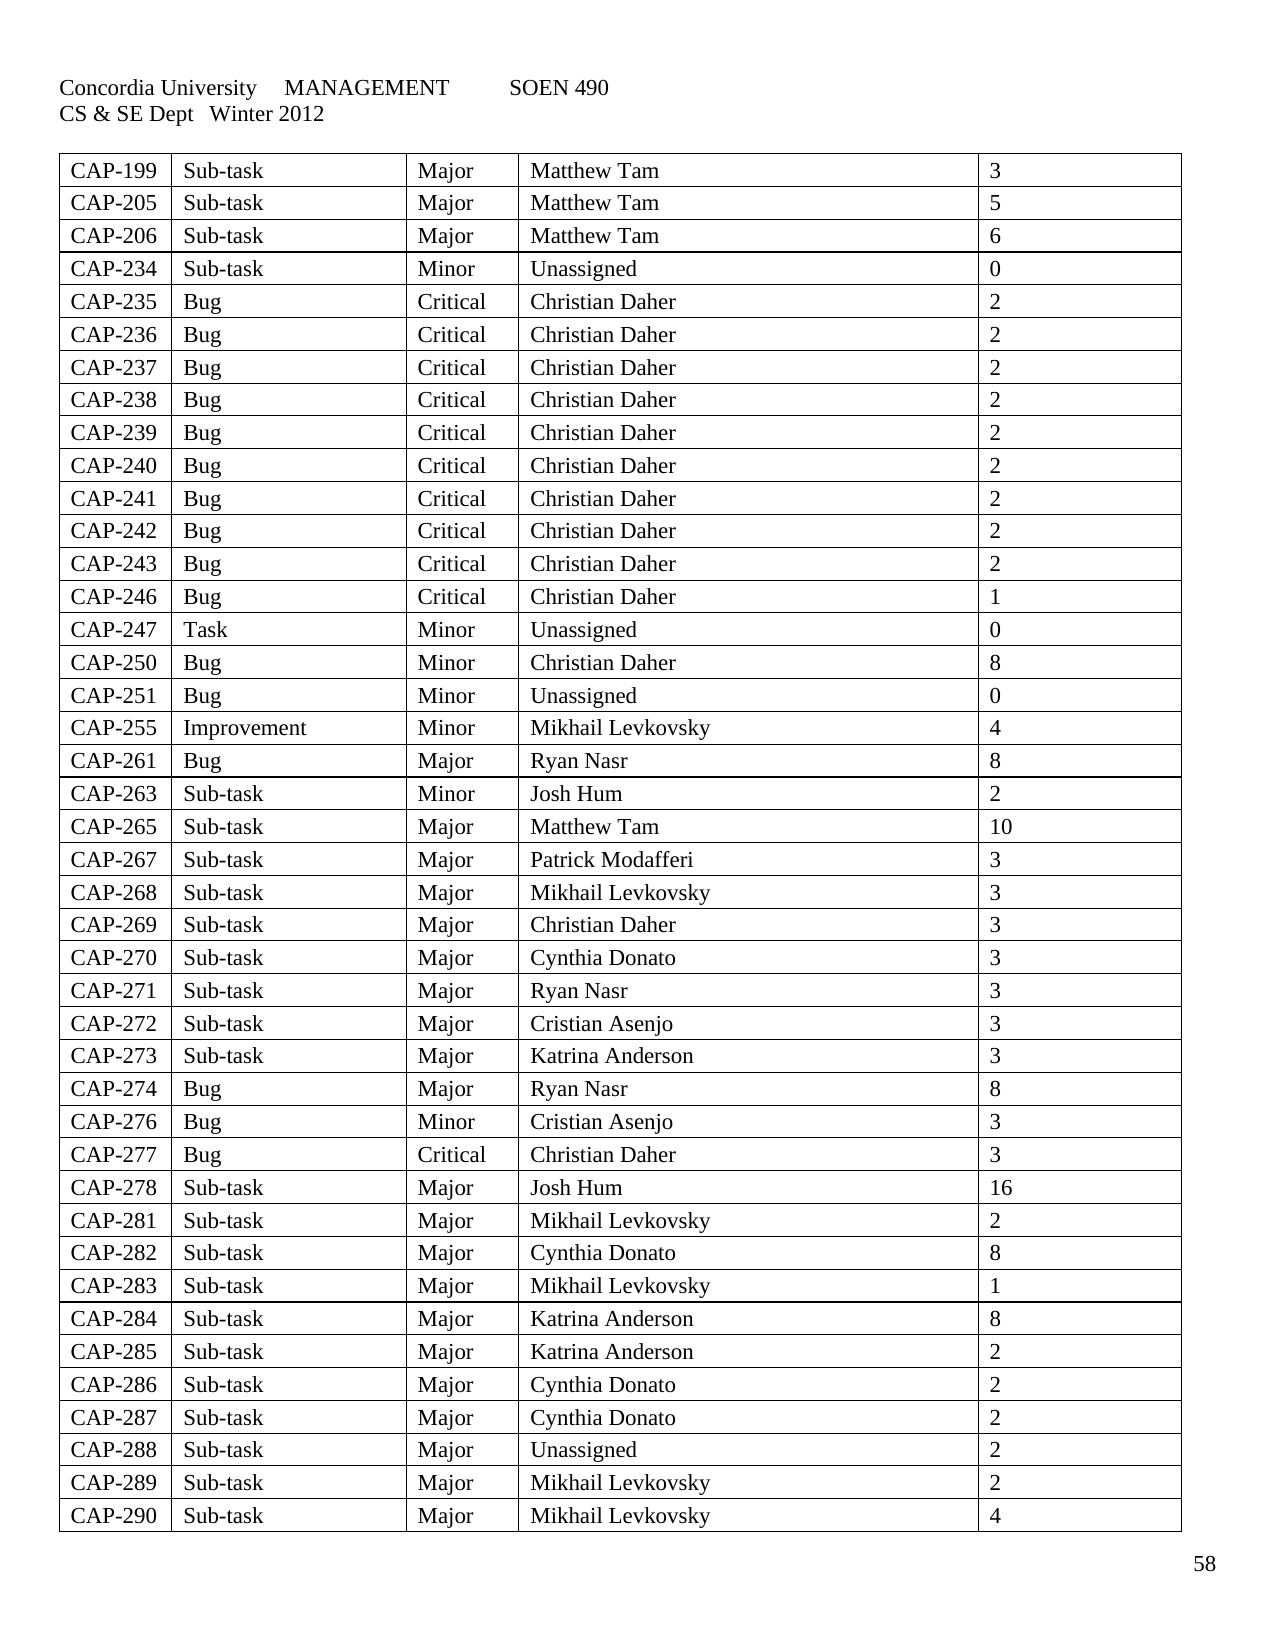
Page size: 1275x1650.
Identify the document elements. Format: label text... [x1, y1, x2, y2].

table_cell Sub-task [172, 974, 406, 1006]
table_cell Sub-task [172, 187, 406, 218]
table_cell Christian Daher [519, 1138, 978, 1170]
table_cell 8 [979, 1303, 1181, 1334]
table_cell Mikhail Levkovsky [519, 1499, 978, 1531]
table_cell Major [407, 1499, 518, 1531]
table_cell Major [407, 745, 518, 776]
table_cell Bug [172, 745, 406, 776]
table_cell Christian Daher [519, 646, 978, 678]
table_cell Bug [172, 318, 406, 350]
table_cell CAP-273 [60, 1040, 171, 1072]
table_cell Patrick Modafferi [519, 843, 978, 875]
table_cell Sub-task [172, 1171, 406, 1203]
table_cell Critical [407, 416, 518, 448]
table_cell 3 [979, 876, 1181, 908]
table_cell CAP-285 [60, 1335, 171, 1367]
table_cell 3 [979, 941, 1181, 973]
table_cell CAP-284 [60, 1303, 171, 1334]
table_cell Bug [172, 679, 406, 711]
table_cell CAP-289 [60, 1466, 171, 1498]
table_cell 10 [979, 810, 1181, 842]
table_cell Christian Daher [519, 449, 978, 481]
table_cell Matthew Tam [519, 187, 978, 218]
table_cell Cynthia Donato [519, 1401, 978, 1433]
table_cell Katrina Anderson [519, 1335, 978, 1367]
table_cell Cynthia Donato [519, 1368, 978, 1400]
table_cell 3 [979, 843, 1181, 875]
table_cell 2 [979, 1204, 1181, 1236]
table_cell Minor [407, 1106, 518, 1137]
table_cell 2 [979, 778, 1181, 809]
table_cell Major [407, 1466, 518, 1498]
table_cell CAP-199 [60, 154, 171, 186]
table_cell Sub-task [172, 843, 406, 875]
table_cell Bug [172, 646, 406, 678]
table_cell Unassigned [519, 613, 978, 645]
table_cell Sub-task [172, 1368, 406, 1400]
table_cell 0 [979, 253, 1181, 284]
table_cell CAP-243 [60, 548, 171, 579]
table_cell Critical [407, 581, 518, 612]
table_cell CAP-283 [60, 1270, 171, 1301]
table_cell CAP-282 [60, 1237, 171, 1268]
table_cell CAP-247 [60, 613, 171, 645]
table_cell Minor [407, 778, 518, 809]
table_cell Cristian Asenjo [519, 1007, 978, 1039]
table_cell CAP-274 [60, 1073, 171, 1104]
table_cell Major [407, 941, 518, 973]
table_cell CAP-265 [60, 810, 171, 842]
table_cell CAP-286 [60, 1368, 171, 1400]
table_cell 3 [979, 1138, 1181, 1170]
table_cell 2 [979, 1401, 1181, 1433]
table_cell 3 [979, 1040, 1181, 1072]
table_cell Sub-task [172, 876, 406, 908]
table_cell Bug [172, 351, 406, 383]
table_cell Mikhail Levkovsky [519, 1466, 978, 1498]
table_cell CAP-281 [60, 1204, 171, 1236]
table_cell Bug [172, 548, 406, 579]
table_cell Critical [407, 285, 518, 317]
table_cell CAP-263 [60, 778, 171, 809]
table_cell Christian Daher [519, 285, 978, 317]
table_cell Major [407, 1007, 518, 1039]
table_cell Improvement [172, 712, 406, 743]
table_cell 3 [979, 154, 1181, 186]
table_cell Sub-task [172, 1401, 406, 1433]
table_cell Major [407, 1303, 518, 1334]
table_cell Critical [407, 351, 518, 383]
table_cell Major [407, 1204, 518, 1236]
table_cell CAP-238 [60, 384, 171, 415]
table_cell 1 [979, 1270, 1181, 1301]
table_cell 2 [979, 1434, 1181, 1465]
table_cell Unassigned [519, 1434, 978, 1465]
table_cell Critical [407, 515, 518, 547]
table_cell 2 [979, 548, 1181, 579]
table_cell Minor [407, 613, 518, 645]
table_cell Major [407, 220, 518, 251]
table_cell CAP-240 [60, 449, 171, 481]
table_cell Christian Daher [519, 548, 978, 579]
table_cell Bug [172, 1073, 406, 1104]
table_cell 8 [979, 1073, 1181, 1104]
table_cell Christian Daher [519, 351, 978, 383]
table_cell 2 [979, 384, 1181, 415]
table_cell Sub-task [172, 220, 406, 251]
table_cell Bug [172, 581, 406, 612]
table_cell Matthew Tam [519, 154, 978, 186]
table_cell Katrina Anderson [519, 1303, 978, 1334]
table_cell CAP-246 [60, 581, 171, 612]
table_cell Bug [172, 285, 406, 317]
table_cell 3 [979, 1007, 1181, 1039]
table_cell Ryan Nasr [519, 974, 978, 1006]
table_cell Sub-task [172, 1204, 406, 1236]
table_cell Minor [407, 712, 518, 743]
table_cell CAP-276 [60, 1106, 171, 1137]
table_cell 8 [979, 646, 1181, 678]
table_cell Christian Daher [519, 909, 978, 940]
table_cell Bug [172, 384, 406, 415]
table_cell 2 [979, 449, 1181, 481]
table_cell Minor [407, 253, 518, 284]
table_cell 8 [979, 745, 1181, 776]
table_cell 0 [979, 679, 1181, 711]
table_cell CAP-290 [60, 1499, 171, 1531]
table_cell 6 [979, 220, 1181, 251]
table_cell CAP-237 [60, 351, 171, 383]
table_cell Sub-task [172, 1499, 406, 1531]
table_cell Christian Daher [519, 482, 978, 514]
table_cell Sub-task [172, 1007, 406, 1039]
table_cell CAP-241 [60, 482, 171, 514]
table_cell CAP-250 [60, 646, 171, 678]
table_cell Bug [172, 1106, 406, 1137]
table_cell 5 [979, 187, 1181, 218]
table_cell CAP-239 [60, 416, 171, 448]
table_cell CAP-268 [60, 876, 171, 908]
table_cell Sub-task [172, 778, 406, 809]
table_cell Ryan Nasr [519, 1073, 978, 1104]
table_cell Sub-task [172, 1335, 406, 1367]
table_cell Major [407, 1237, 518, 1268]
table_cell CAP-255 [60, 712, 171, 743]
table_cell Major [407, 187, 518, 218]
table_cell Sub-task [172, 941, 406, 973]
table_cell Major [407, 1401, 518, 1433]
table_cell CAP-287 [60, 1401, 171, 1433]
table_cell Major [407, 1171, 518, 1203]
table_cell Sub-task [172, 154, 406, 186]
table_cell Major [407, 1073, 518, 1104]
table_cell 3 [979, 974, 1181, 1006]
table_cell 2 [979, 482, 1181, 514]
table_cell Bug [172, 515, 406, 547]
table_cell 4 [979, 1499, 1181, 1531]
table_cell 3 [979, 1106, 1181, 1137]
table_cell Bug [172, 482, 406, 514]
table_cell Sub-task [172, 1270, 406, 1301]
table_cell Sub-task [172, 810, 406, 842]
table_cell 2 [979, 318, 1181, 350]
table_cell 2 [979, 416, 1181, 448]
table_cell Sub-task [172, 253, 406, 284]
table_cell Sub-task [172, 1237, 406, 1268]
table_cell 2 [979, 1466, 1181, 1498]
table_cell 2 [979, 515, 1181, 547]
table_cell Matthew Tam [519, 220, 978, 251]
table_cell Josh Hum [519, 778, 978, 809]
table_cell CAP-267 [60, 843, 171, 875]
table_cell CAP-270 [60, 941, 171, 973]
table_cell Cynthia Donato [519, 1237, 978, 1268]
table_cell Critical [407, 482, 518, 514]
table_cell Christian Daher [519, 384, 978, 415]
table_cell CAP-278 [60, 1171, 171, 1203]
table_cell CAP-251 [60, 679, 171, 711]
table_cell Katrina Anderson [519, 1040, 978, 1072]
table_cell Christian Daher [519, 318, 978, 350]
table_cell Major [407, 1040, 518, 1072]
table_cell Christian Daher [519, 416, 978, 448]
table_cell Sub-task [172, 909, 406, 940]
table_cell Unassigned [519, 253, 978, 284]
table_cell Major [407, 909, 518, 940]
table_cell Sub-task [172, 1434, 406, 1465]
table_cell 2 [979, 351, 1181, 383]
table_cell Critical [407, 384, 518, 415]
table_cell Matthew Tam [519, 810, 978, 842]
table_cell Ryan Nasr [519, 745, 978, 776]
table_cell CAP-261 [60, 745, 171, 776]
table_cell Bug [172, 449, 406, 481]
table_cell Mikhail Levkovsky [519, 1270, 978, 1301]
table_cell Critical [407, 318, 518, 350]
table_cell Major [407, 1368, 518, 1400]
table_cell CAP-236 [60, 318, 171, 350]
table_cell Minor [407, 646, 518, 678]
table_cell Unassigned [519, 679, 978, 711]
table_cell Sub-task [172, 1303, 406, 1334]
table_cell Mikhail Levkovsky [519, 712, 978, 743]
table_cell 4 [979, 712, 1181, 743]
table_cell Christian Daher [519, 515, 978, 547]
table_cell Bug [172, 1138, 406, 1170]
table_cell Cynthia Donato [519, 941, 978, 973]
table_cell 2 [979, 1368, 1181, 1400]
table_cell Major [407, 154, 518, 186]
table_cell Mikhail Levkovsky [519, 876, 978, 908]
table_cell 3 [979, 909, 1181, 940]
table_cell Task [172, 613, 406, 645]
table_cell Sub-task [172, 1466, 406, 1498]
table_cell Critical [407, 548, 518, 579]
table_cell Josh Hum [519, 1171, 978, 1203]
table_cell CAP-206 [60, 220, 171, 251]
table_cell Major [407, 810, 518, 842]
table_cell CAP-269 [60, 909, 171, 940]
table_cell Sub-task [172, 1040, 406, 1072]
table_cell Christian Daher [519, 581, 978, 612]
table_cell Major [407, 1270, 518, 1301]
table_cell Mikhail Levkovsky [519, 1204, 978, 1236]
table_cell 0 [979, 613, 1181, 645]
table_cell CAP-288 [60, 1434, 171, 1465]
table_cell Bug [172, 416, 406, 448]
table_cell 2 [979, 1335, 1181, 1367]
table_cell Cristian Asenjo [519, 1106, 978, 1137]
table_cell 2 [979, 285, 1181, 317]
table_cell 8 [979, 1237, 1181, 1268]
table_cell CAP-242 [60, 515, 171, 547]
table_cell CAP-235 [60, 285, 171, 317]
table_cell CAP-277 [60, 1138, 171, 1170]
table_cell Major [407, 1335, 518, 1367]
table_cell 16 [979, 1171, 1181, 1203]
table_cell Major [407, 843, 518, 875]
table_cell Critical [407, 449, 518, 481]
table_cell Major [407, 1434, 518, 1465]
table_cell CAP-234 [60, 253, 171, 284]
table_cell Minor [407, 679, 518, 711]
table_cell Major [407, 974, 518, 1006]
table_cell CAP-272 [60, 1007, 171, 1039]
table_cell CAP-271 [60, 974, 171, 1006]
table_cell CAP-205 [60, 187, 171, 218]
table_cell Major [407, 876, 518, 908]
table_cell Critical [407, 1138, 518, 1170]
table_cell 1 [979, 581, 1181, 612]
